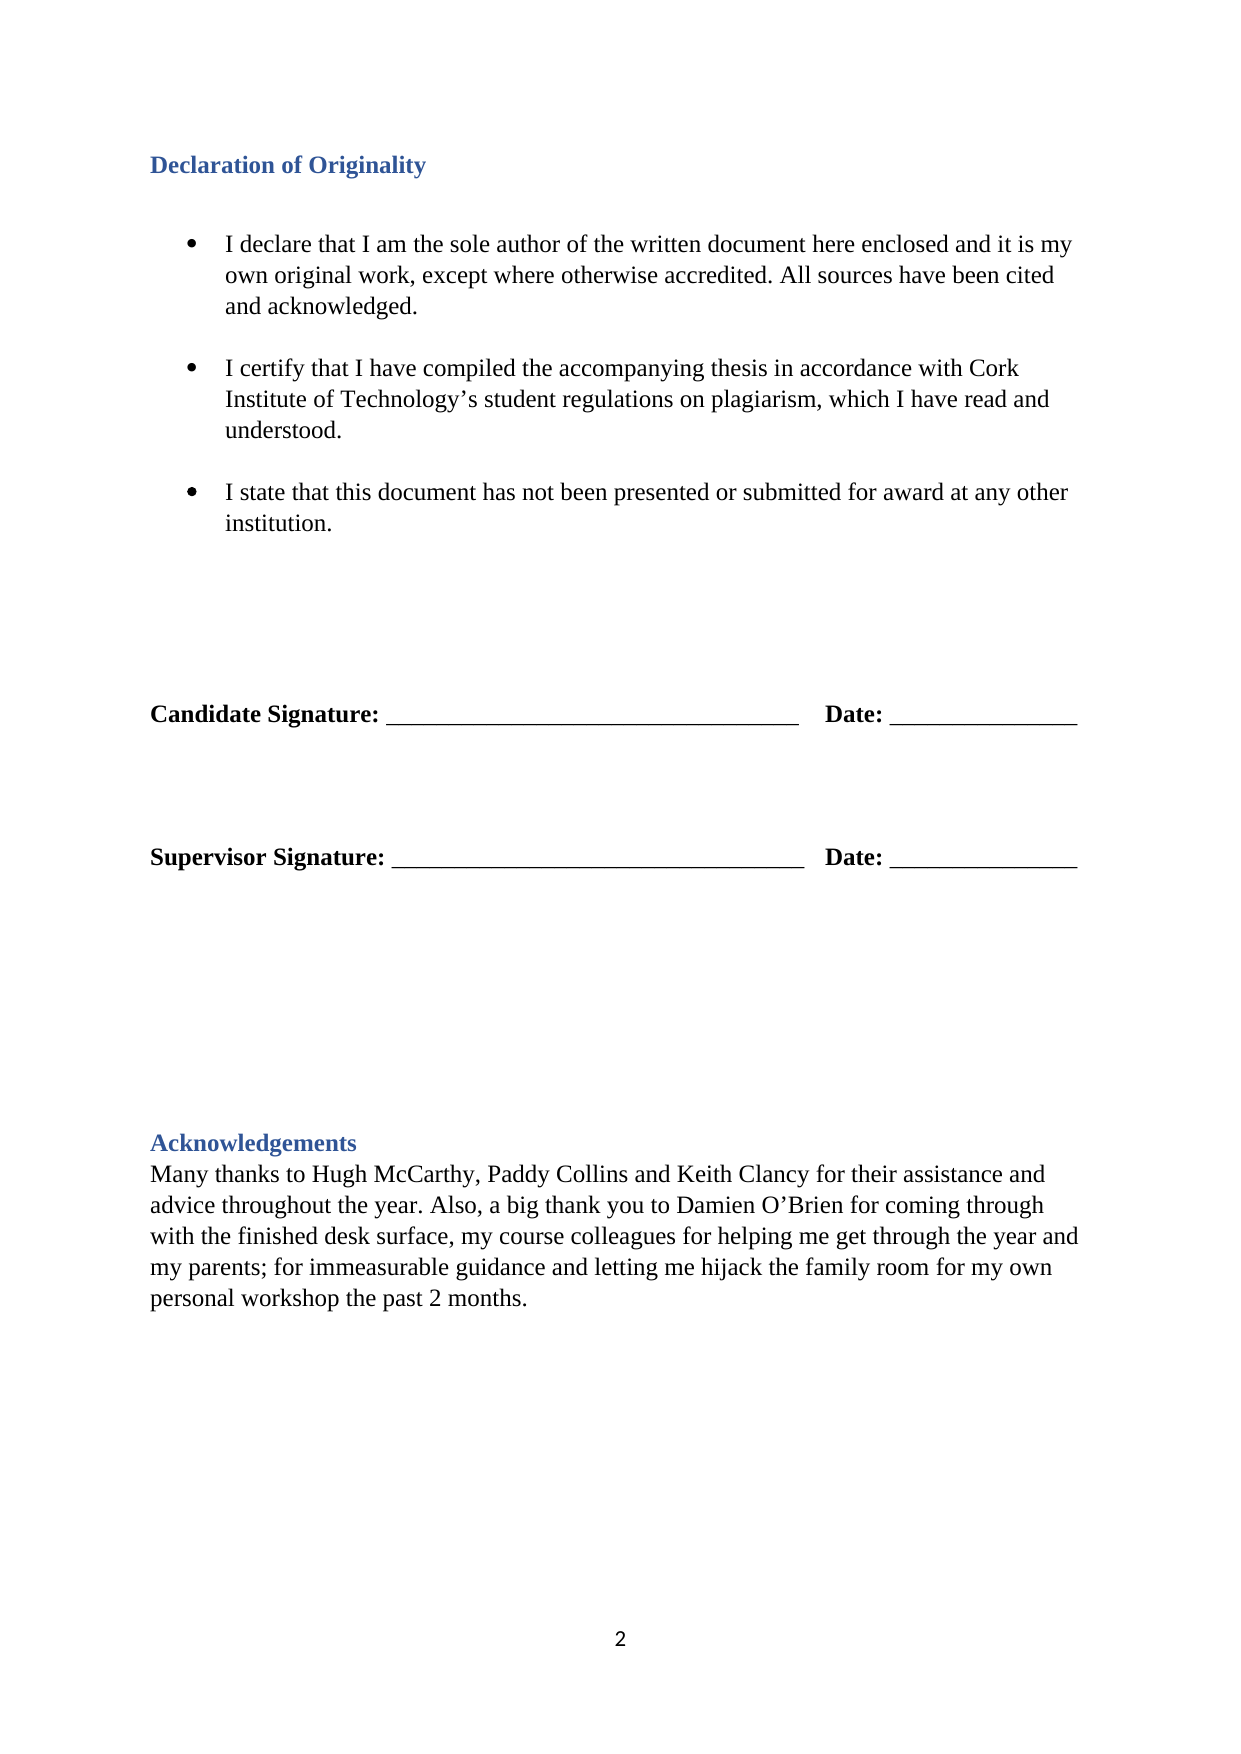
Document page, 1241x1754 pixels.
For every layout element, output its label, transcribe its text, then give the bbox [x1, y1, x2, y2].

subtitle Acknowledgements [150, 1128, 1090, 1157]
list I state that this document has not been presented or submitted for award at any other institution. [187, 477, 1090, 537]
list I declare that I am the sole author of the written document here enclosed and it is my own original work, except where otherwise accredited. All sources have been cited and acknowledged. [187, 229, 1090, 319]
text Many thanks to Hugh McCarthy, Paddy Collins and Keith Clancy for their assistance and advice throughout the year. Also, a big thank you to Damien O’Brien for coming through with the finished desk surface, my course colleagues for helping me get through the year and my parents; for immeasurable guidance and letting me hijack the family room for my own personal workshop the past 2 months. [150, 1159, 1090, 1312]
list I certify that I have compiled the accompanying thesis in accordance with Cork Institute of Technology’s student regulations on plagiarism, which I have read and understood. [187, 353, 1090, 444]
text Candidate Signature: _________________________________ Date: _______________ [150, 699, 1090, 728]
subtitle Declaration of Originality [150, 150, 1090, 179]
text Supervisor Signature: _________________________________ Date: _______________ [150, 842, 1090, 871]
